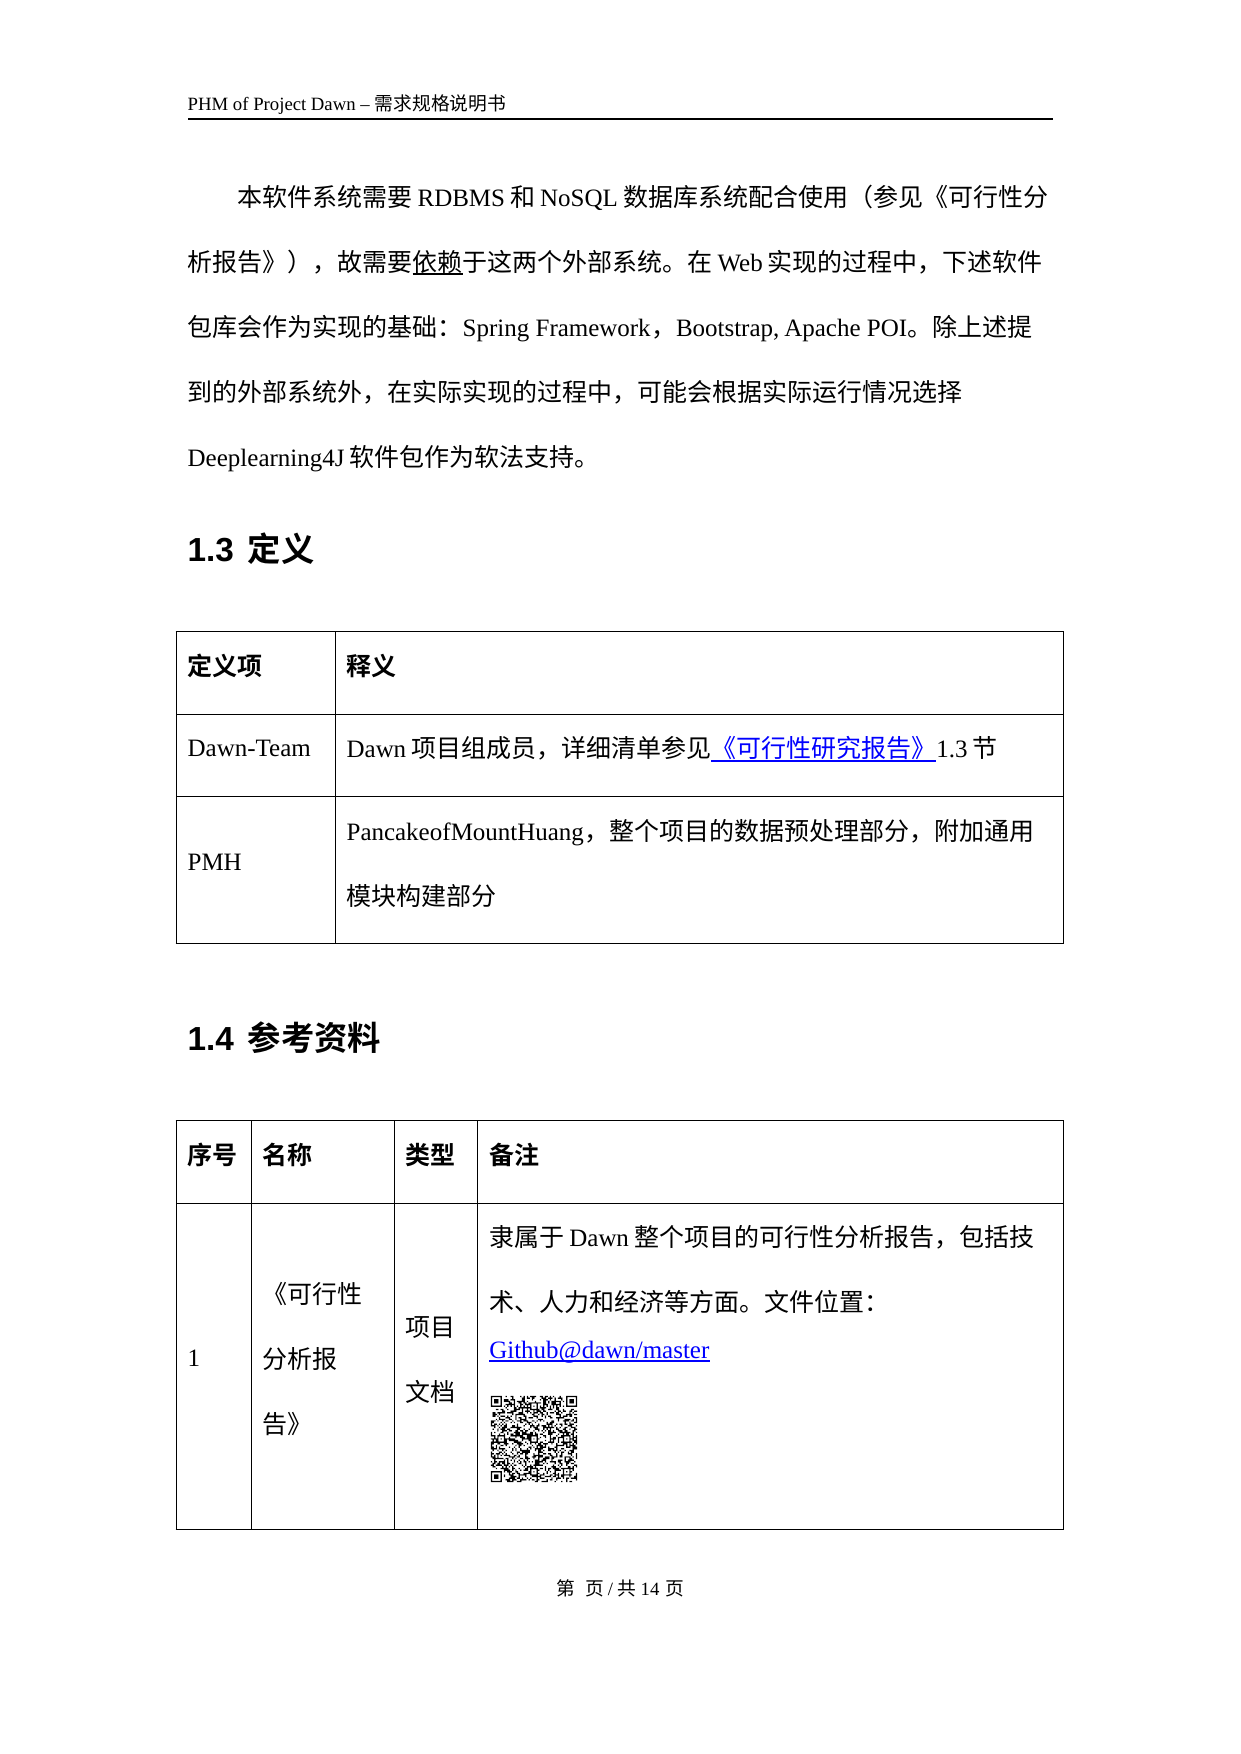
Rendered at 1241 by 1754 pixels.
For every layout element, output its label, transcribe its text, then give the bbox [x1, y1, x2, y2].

table_header 备注 [478, 1121, 1063, 1202]
table_cell 项目文档 [395, 1204, 477, 1528]
subtitle 定义 [187, 515, 1053, 580]
table_header 类型 [395, 1121, 477, 1202]
table_cell PMH [177, 797, 335, 943]
table_cell 《可行性分析报告》 [252, 1204, 394, 1528]
table_cell Dawn-Team [177, 715, 335, 796]
table_cell Dawn项目组成员，详细清单参见《可行性研究报告》1.3节 [336, 715, 1063, 796]
table_cell 隶属于Dawn整个项目的可行性分析报告，包括技术、人力和经济等方面。文件位置：Github@dawn/master [478, 1204, 1063, 1528]
subtitle 参考资料 [187, 1004, 1053, 1069]
table_header 名称 [252, 1121, 394, 1202]
table_cell 1 [177, 1204, 251, 1528]
text 本软件系统需要RDBMS和NoSQL数据库系统配合使用（参见《可行性分析报告》），故需要依赖于这两个外部系统。在Web实现的过程中，下述软件包库会作为实现的基础：Spring Framework，Bootstrap, Apache POI。除上述提到的外部系统外，在实际实现的过程中，可能会根据实际运行情况选择Deeplearning4J软件包作为软法支持。 [187, 163, 1053, 488]
table_cell PancakeofMountHuang，整个项目的数据预处理部分，附加通用模块构建部分 [336, 797, 1063, 943]
table_header 释义 [336, 632, 1063, 713]
table_header 序号 [177, 1121, 251, 1202]
table_header 定义项 [177, 632, 335, 713]
picture [489, 1394, 579, 1484]
